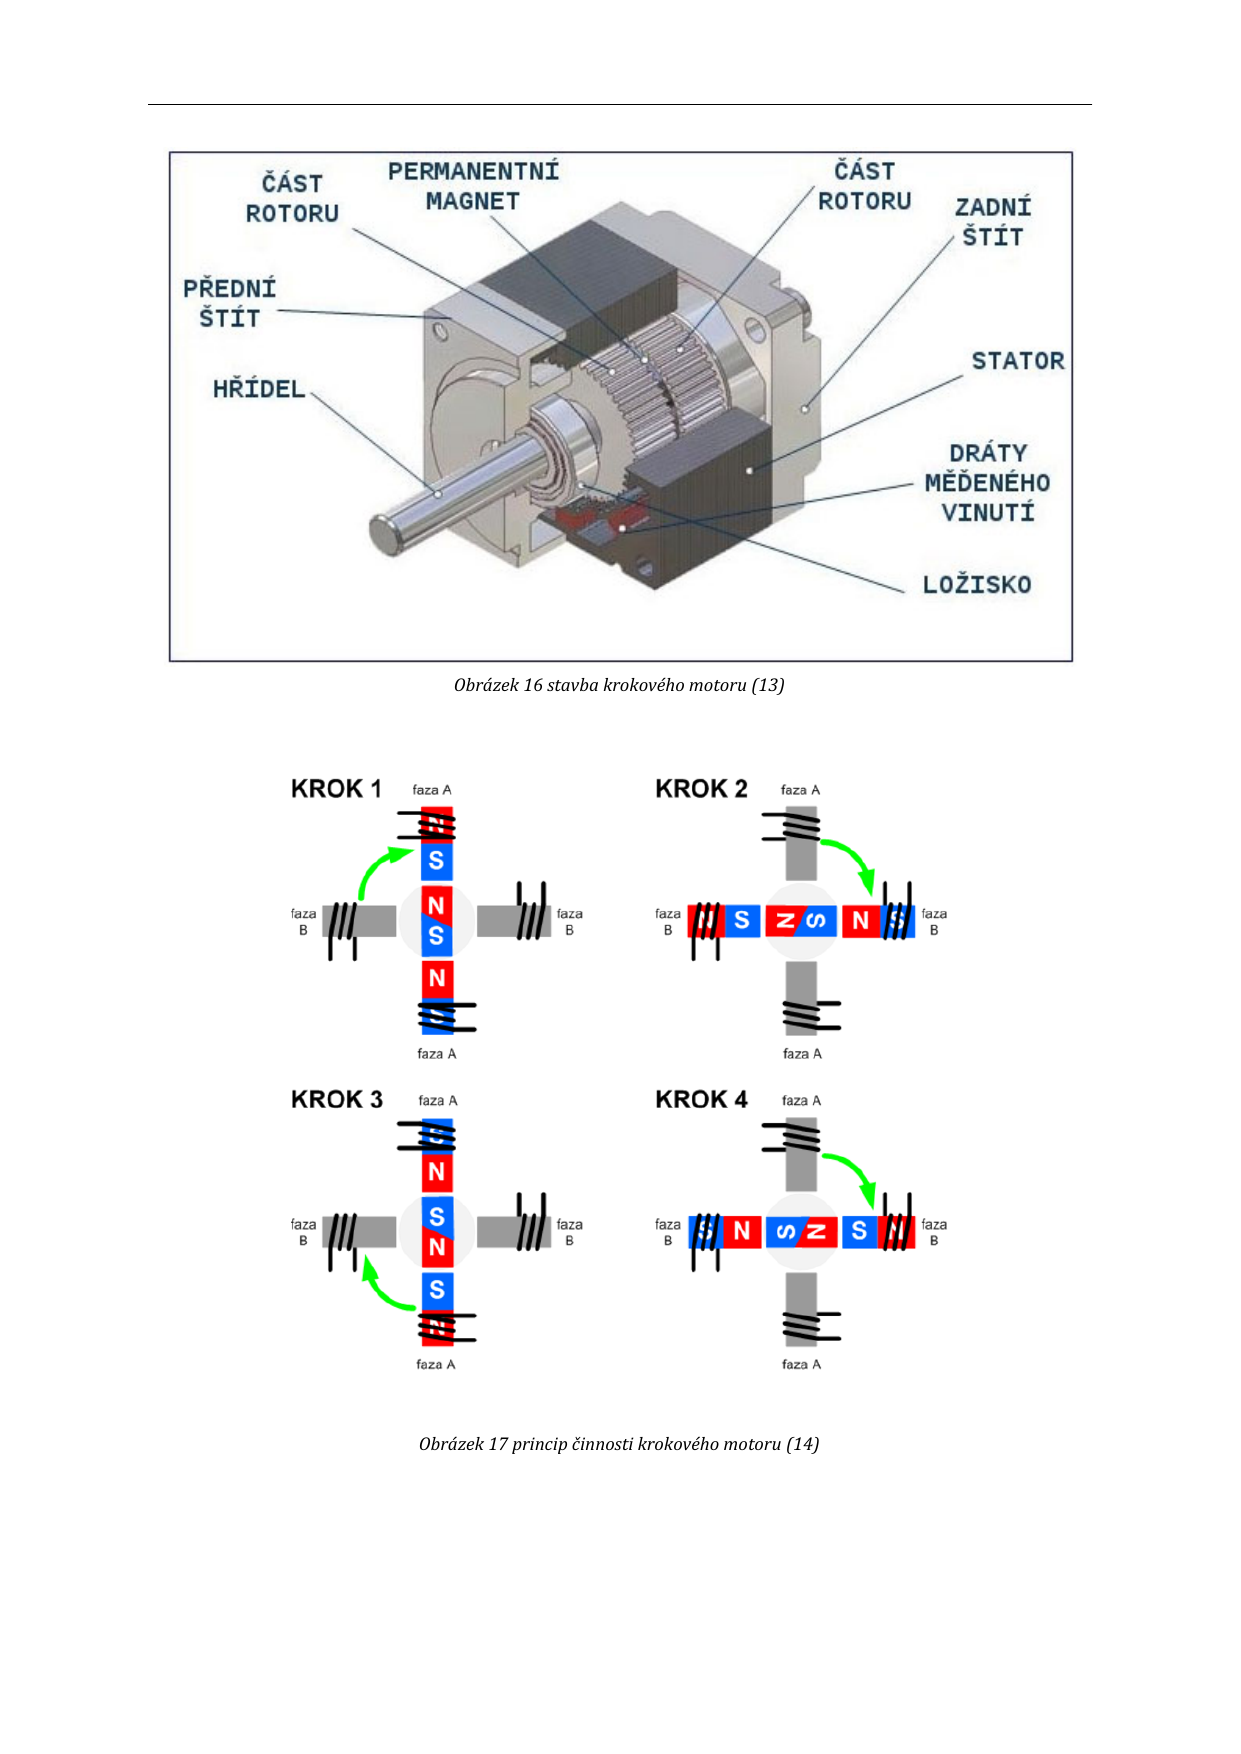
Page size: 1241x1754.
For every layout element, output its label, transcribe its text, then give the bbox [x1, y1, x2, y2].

text Obrázek 16 stavba krokového motoru [148, 674, 1092, 696]
picture [147, 716, 1093, 1426]
text Obrázek 17 princip činnosti krokového motoru [148, 1433, 1092, 1454]
picture [163, 147, 1078, 667]
